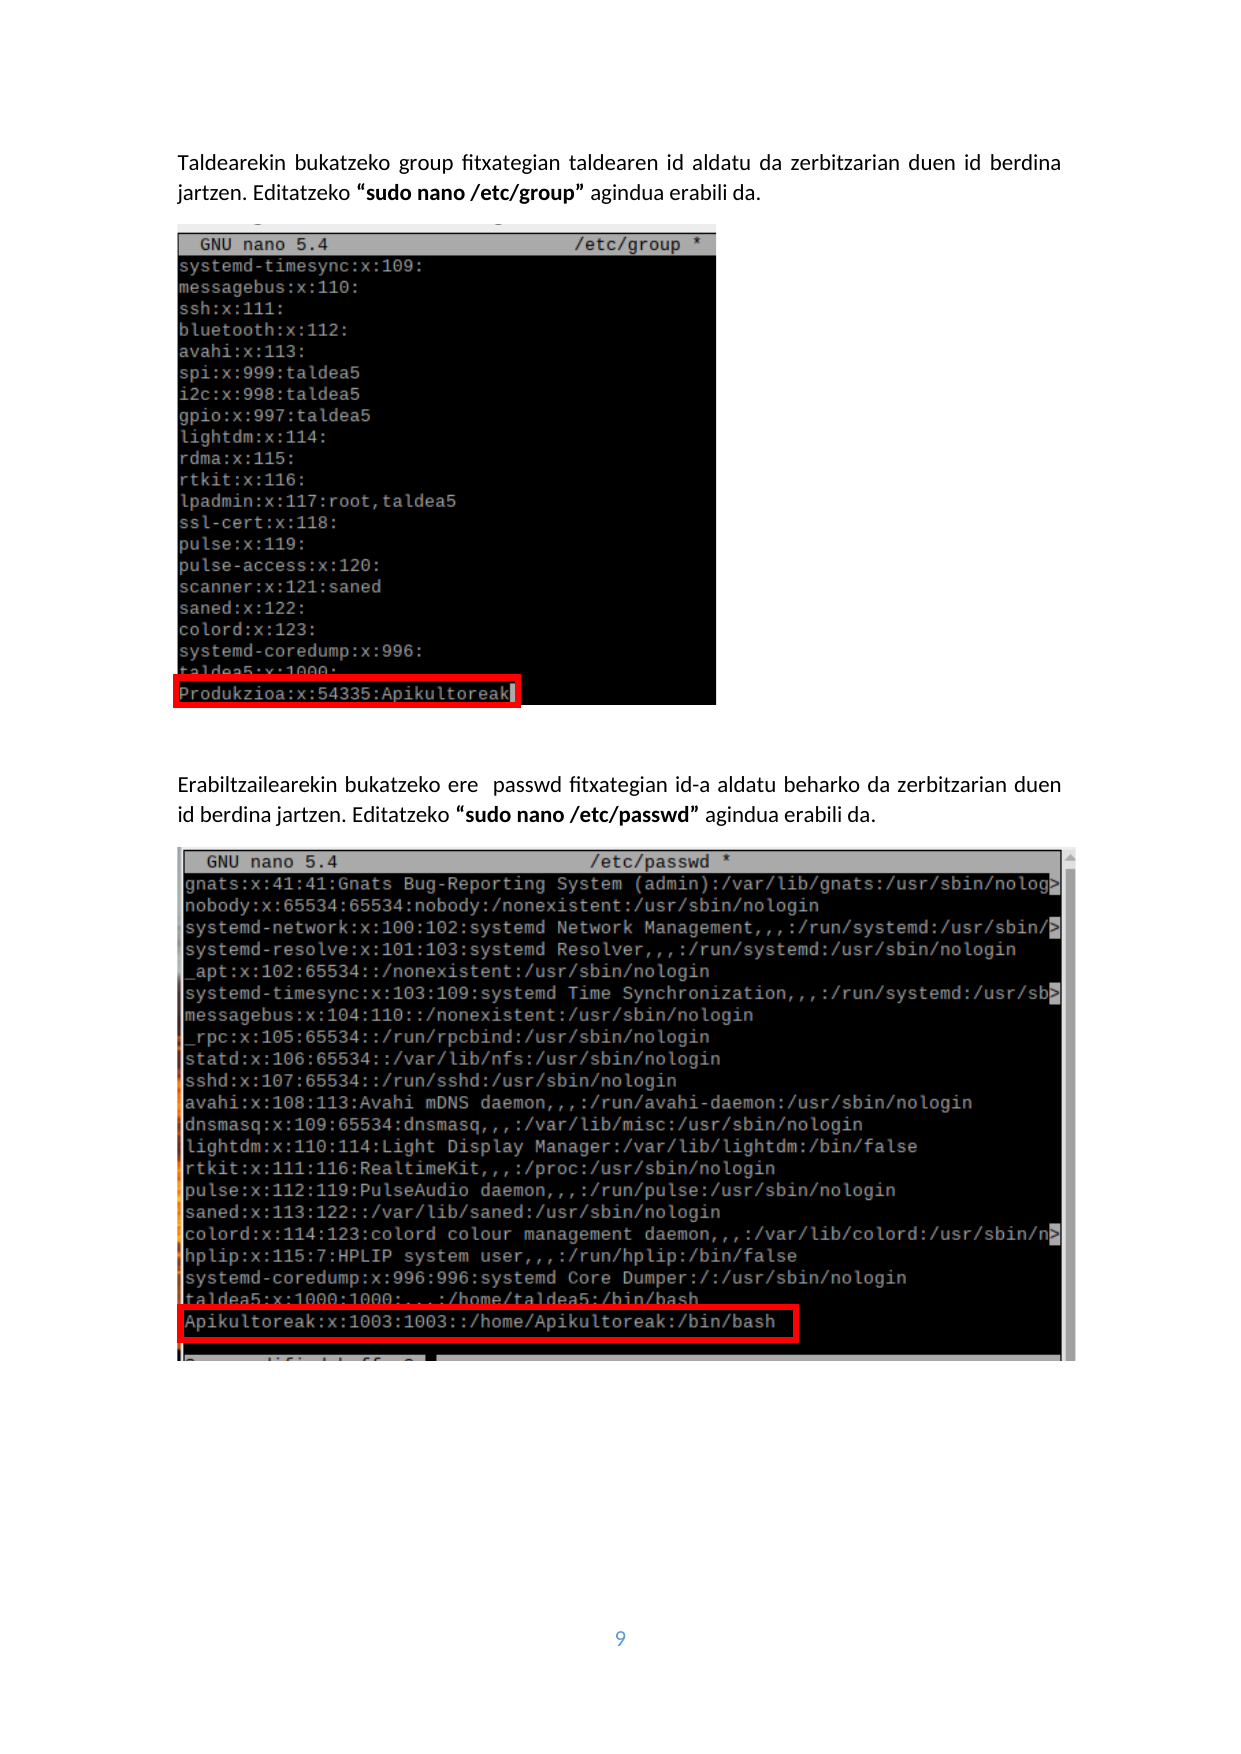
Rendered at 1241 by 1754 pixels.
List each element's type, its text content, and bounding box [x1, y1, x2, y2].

text Taldearekin bukatzeko group fitxategian taldearen id aldatu da zerbitzarian duen id berdina jartzen. Editatzeko “sudo nano /etc/group” agindua erabili da. [177, 148, 1063, 206]
picture [179, 681, 515, 702]
picture [177, 847, 1076, 1361]
picture [177, 224, 717, 705]
picture [183, 1310, 793, 1337]
text Erabiltzailearekin bukatzeko ere passwd fitxategian id-a aldatu beharko da zerbitzarian duen id berdina jartzen. Editatzeko “sudo nano /etc/passwd” agindua erabili da. [177, 770, 1063, 828]
